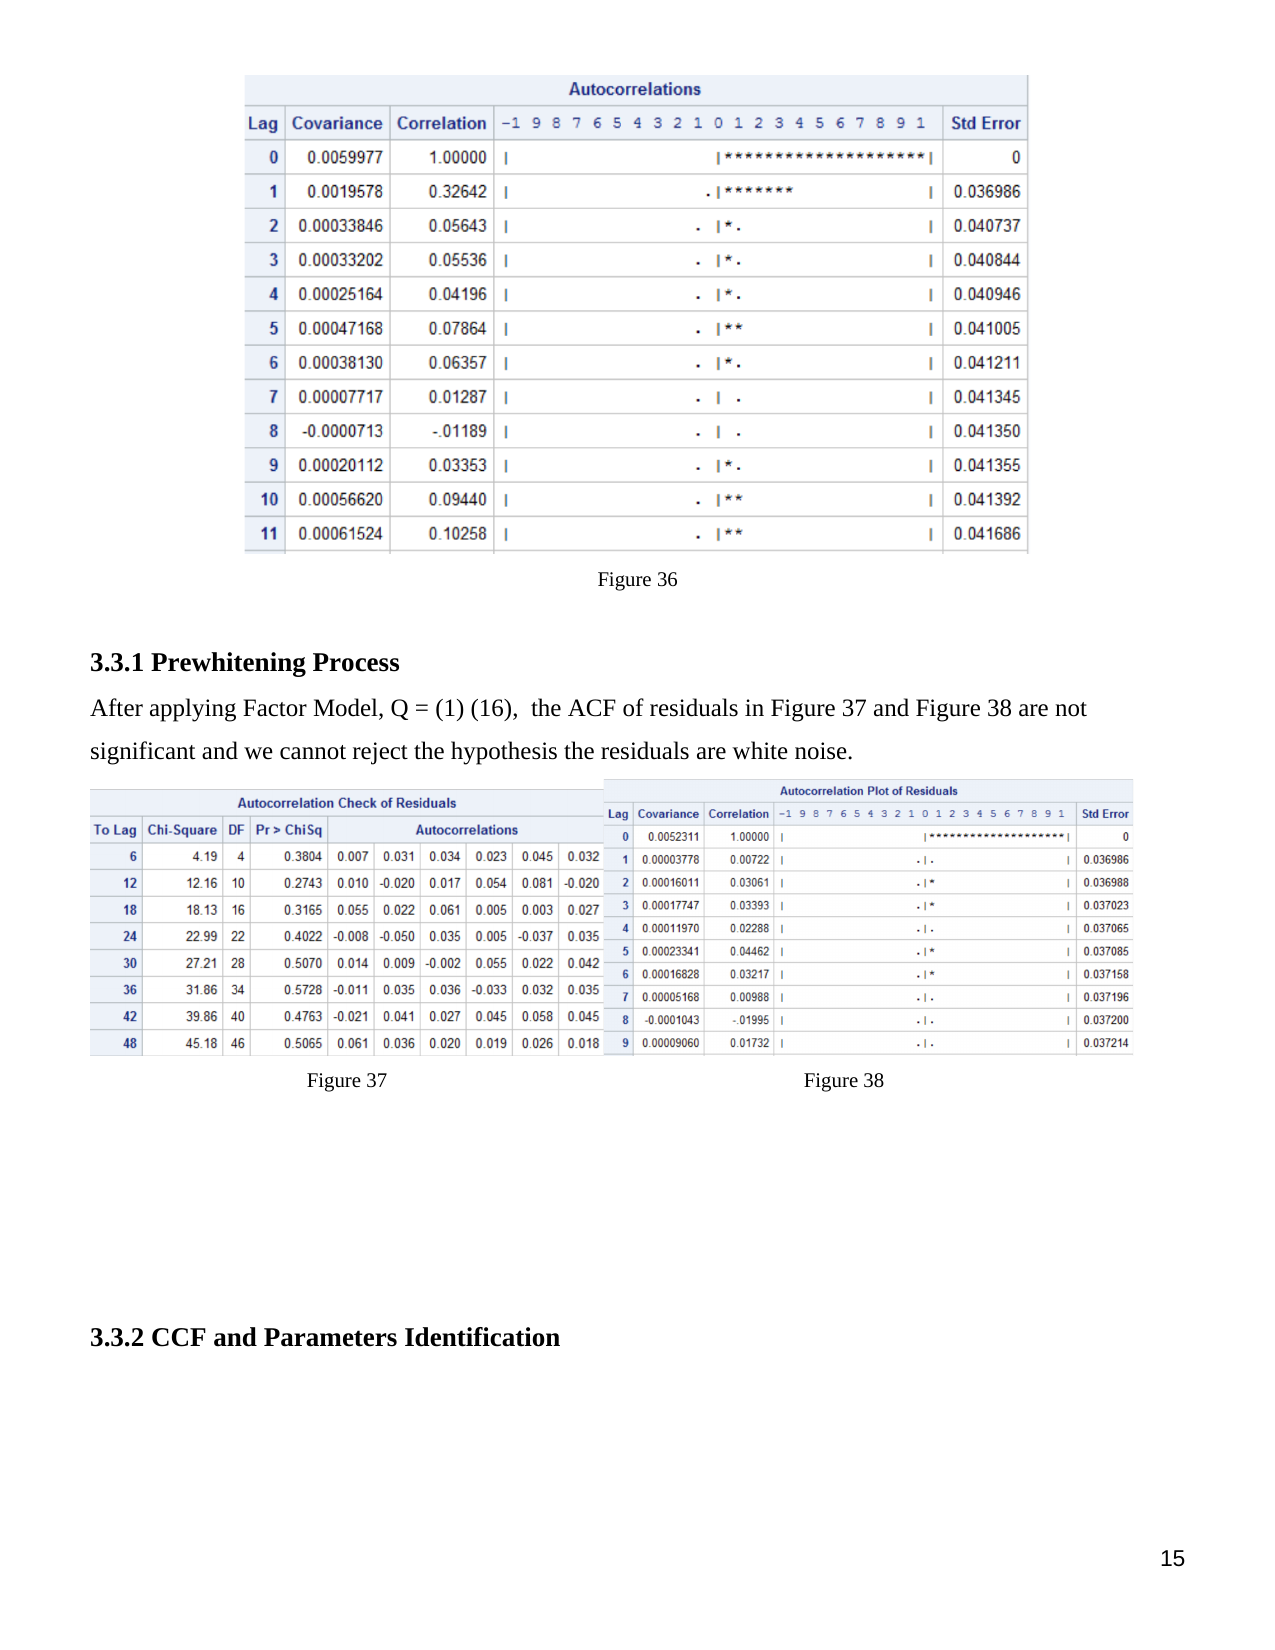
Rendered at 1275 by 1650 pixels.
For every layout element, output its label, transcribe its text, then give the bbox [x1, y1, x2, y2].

picture [244, 75, 1031, 554]
text 3.3.2 CCF and Parameters Identification [90, 1321, 1185, 1352]
picture [90, 779, 1134, 1056]
text 3.3.1 Prewhitening Process [90, 646, 1185, 677]
text Figure 37 Figure 38 [90, 1068, 1185, 1092]
text Figure 36 [90, 567, 1185, 591]
text After applying Factor Model, Q = (1) (16), the ACF of residuals in Figure 37 and Figure 38 are not significant and we cannot reject the hypothesis the residuals are white noise. [90, 693, 1185, 765]
